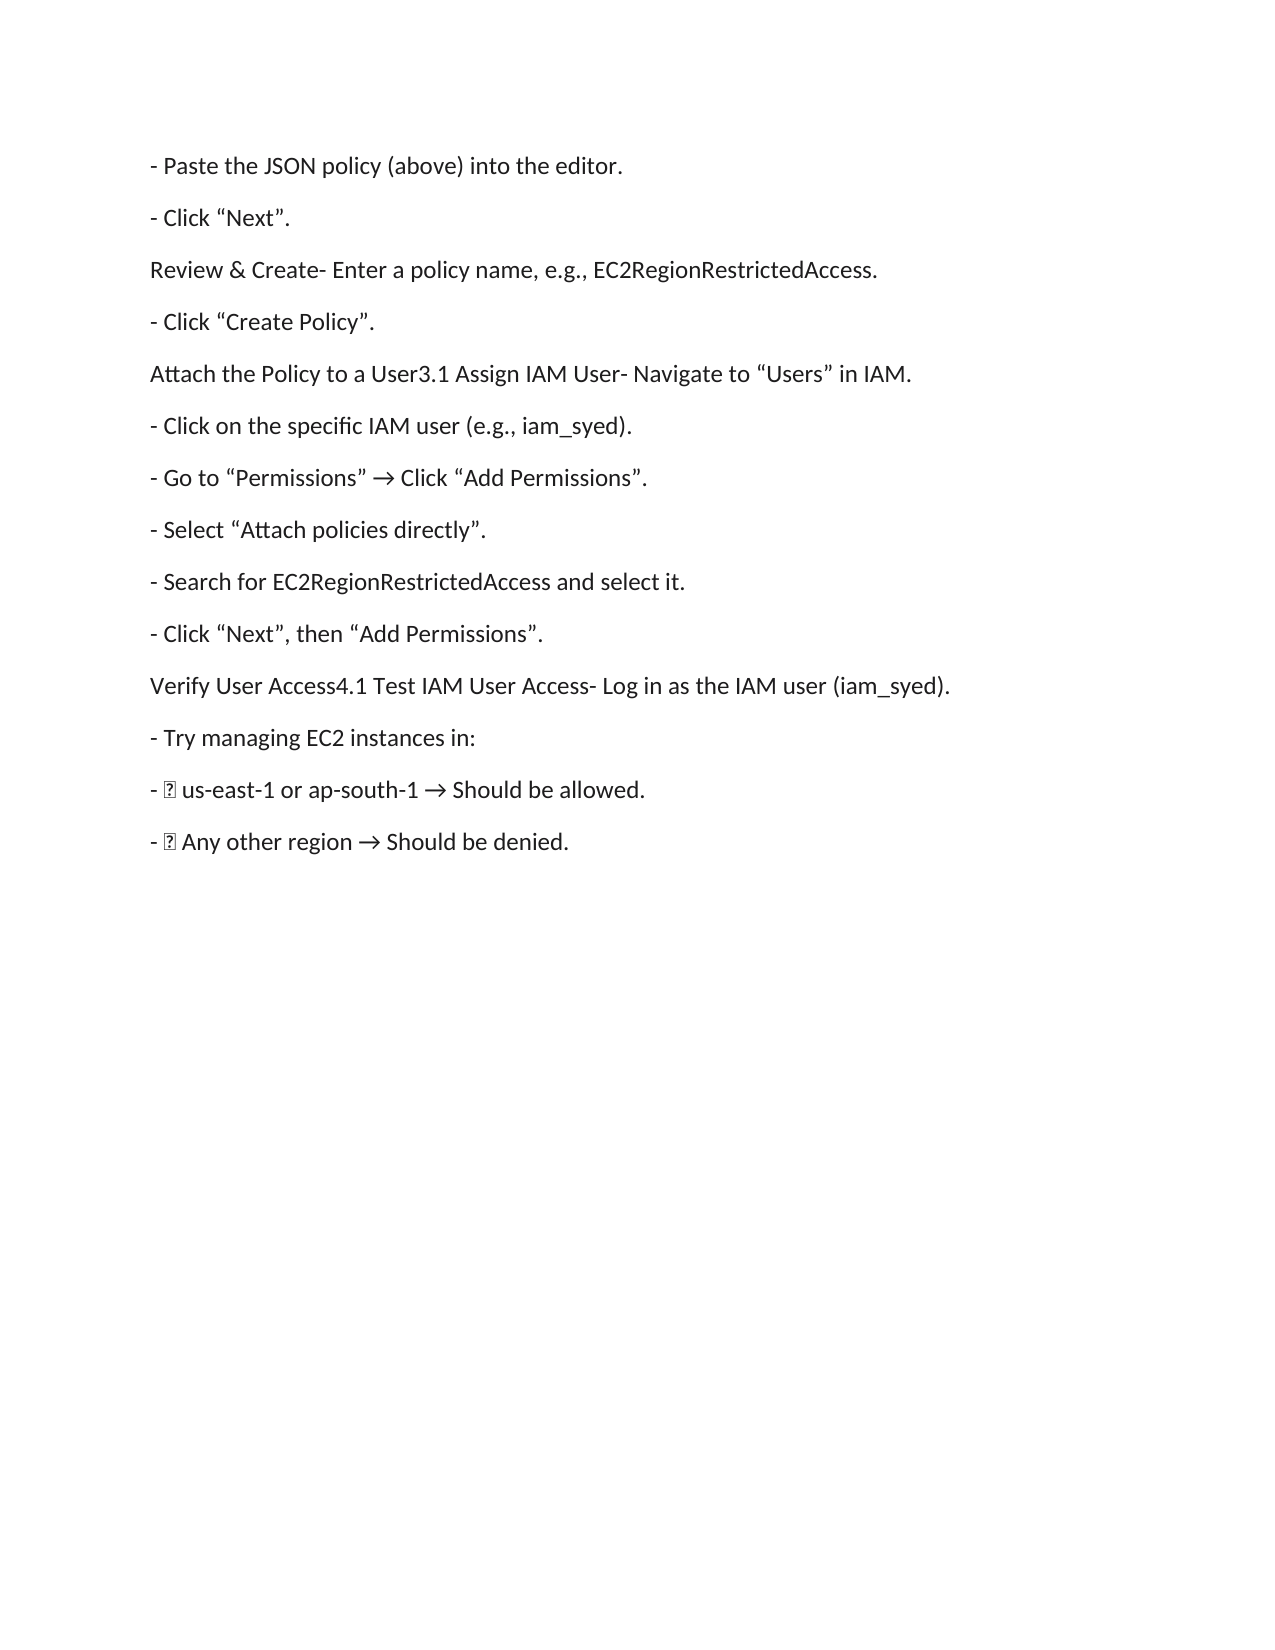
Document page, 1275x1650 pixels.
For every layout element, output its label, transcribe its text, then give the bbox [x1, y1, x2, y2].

text - Click “Next”, then “Add Permissions”. [150, 618, 1125, 648]
text - Click “Create Policy”. [150, 306, 1125, 336]
text - Go to “Permissions” → Click “Add Permissions”. [150, 462, 1125, 492]
text - Try managing EC2 instances in: [150, 722, 1125, 752]
text - ❌ Any other region → Should be denied. [150, 826, 1125, 856]
text - Select “Attach policies directly”. [150, 514, 1125, 544]
text - Search for EC2RegionRestrictedAccess and select it. [150, 566, 1125, 596]
text Review & Create- Enter a policy name, e.g., EC2RegionRestrictedAccess. [150, 254, 1125, 284]
text - Click on the specific IAM user (e.g., iam_syed). [150, 410, 1125, 440]
text Attach the Policy to a User3.1 Assign IAM User- Navigate to “Users” in IAM. [150, 358, 1125, 388]
text - Paste the JSON policy (above) into the editor. [150, 150, 1125, 181]
text - ✅ us-east-1 or ap-south-1 → Should be allowed. [150, 774, 1125, 804]
text Verify User Access4.1 Test IAM User Access- Log in as the IAM user (iam_syed). [150, 670, 1125, 700]
text - Click “Next”. [150, 202, 1125, 232]
